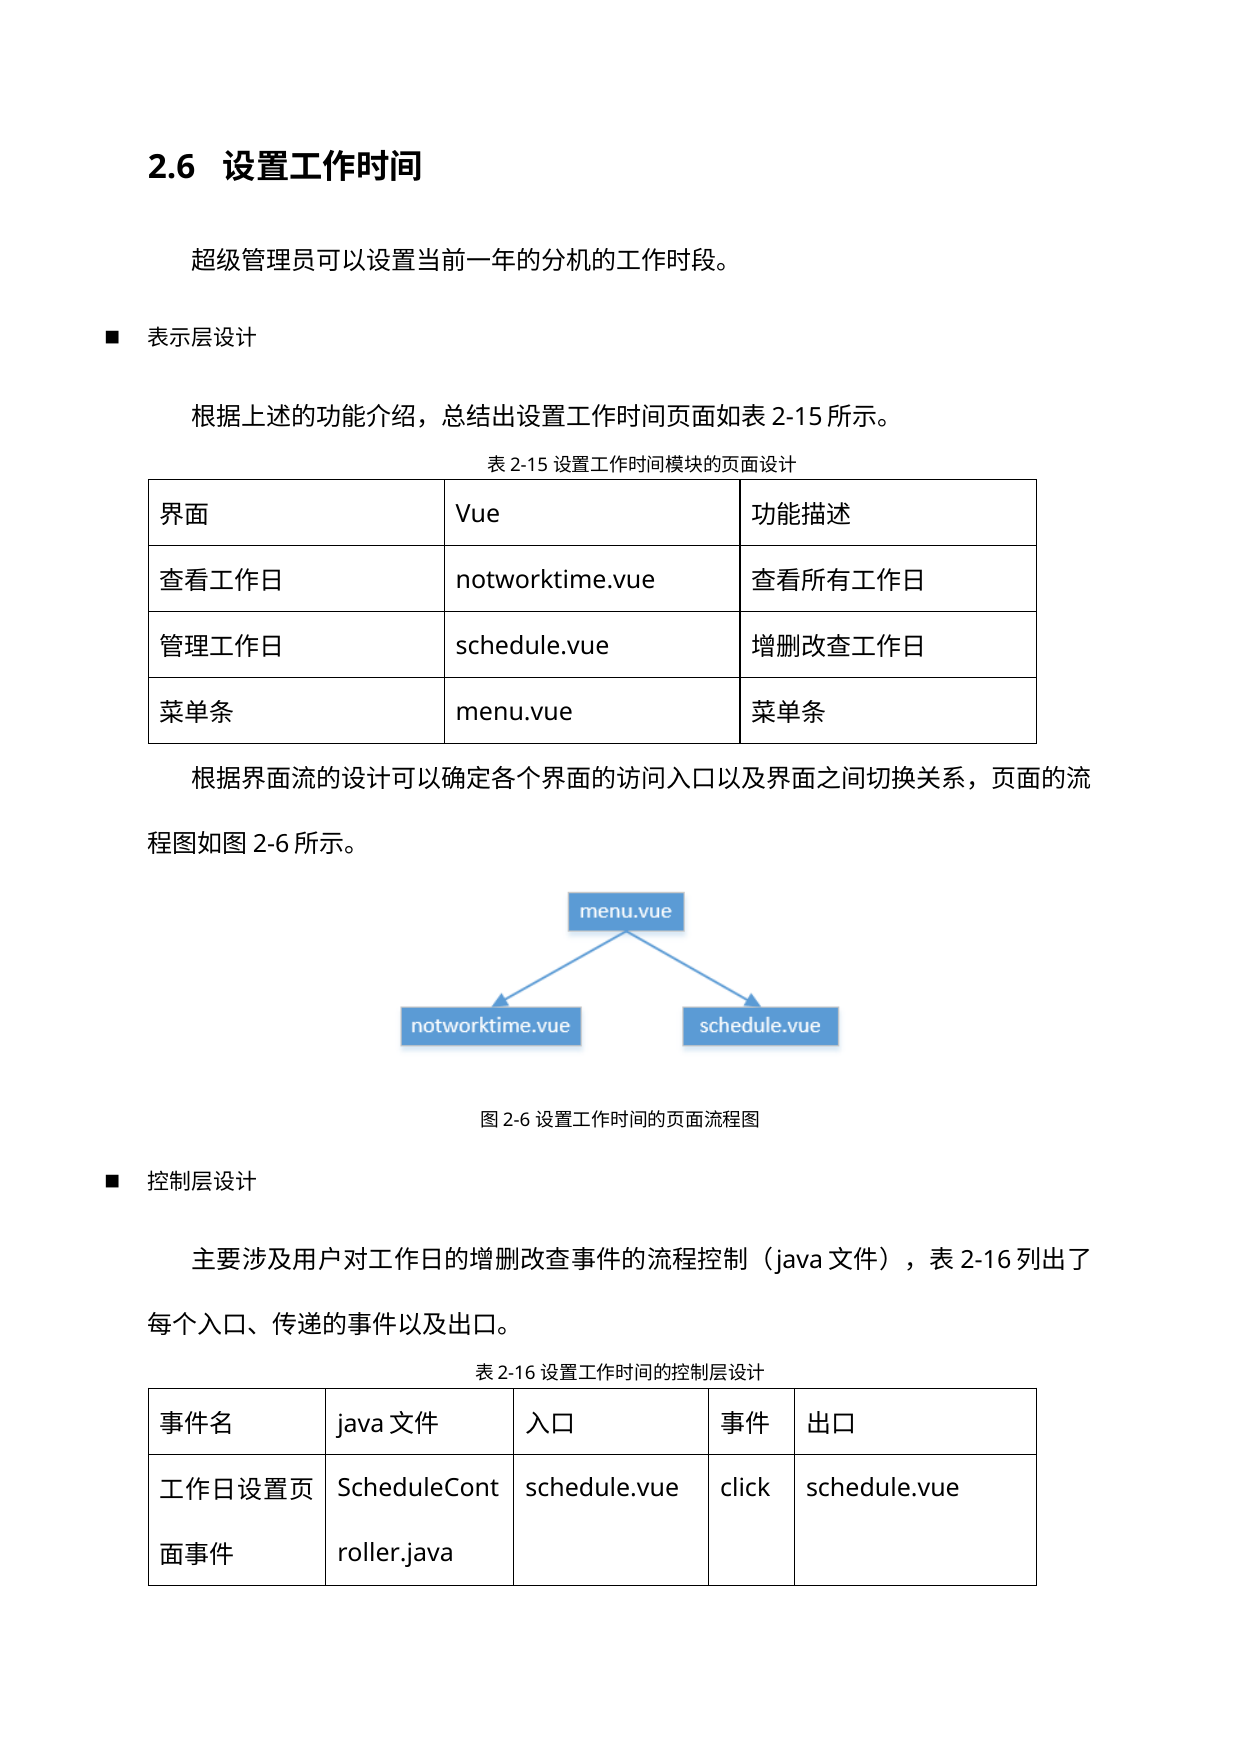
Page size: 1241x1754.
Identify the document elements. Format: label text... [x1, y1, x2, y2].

table_cell 查看工作日 [149, 546, 444, 611]
table_header 事件 [709, 1389, 794, 1454]
table_header 界面 [149, 480, 444, 545]
table_cell notworktime.vue [445, 546, 739, 611]
table_header 事件名 [149, 1389, 325, 1454]
table_cell menu.vue [445, 678, 739, 743]
table_cell schedule.vue [795, 1455, 1036, 1585]
list 根据上述的功能介绍，总结出设置工作时间页面如表2-15所示。 [148, 382, 1092, 447]
table_cell click [709, 1455, 794, 1585]
subtitle 控制层设计 [104, 1163, 1092, 1196]
table_header Vue [445, 480, 739, 545]
text 图2-6 设置工作时间的页面流程图 [148, 1102, 1092, 1134]
list 表2-15 设置工作时间模块的页面设计 [148, 447, 1092, 479]
table_cell schedule.vue [514, 1455, 708, 1585]
subtitle 设置工作时间 [148, 132, 1092, 197]
table_header 出口 [795, 1389, 1036, 1454]
table_header java文件 [326, 1389, 513, 1454]
picture [381, 874, 860, 1071]
table_header 入口 [514, 1389, 708, 1454]
table_cell 管理工作日 [149, 612, 444, 677]
table_header 功能描述 [741, 480, 1036, 545]
table_cell schedule.vue [445, 612, 739, 677]
table_cell 工作日设置页面事件 [149, 1455, 325, 1585]
table_cell 菜单条 [741, 678, 1036, 743]
subtitle 表示层设计 [104, 320, 1092, 352]
text 超级管理员可以设置当前一年的分机的工作时段。 [148, 226, 1092, 291]
list 表2-16 设置工作时间的控制层设计 [148, 1355, 1092, 1388]
table_cell ScheduleController.java [326, 1455, 513, 1585]
list 根据界面流的设计可以确定各个界面的访问入口以及界面之间切换关系，页面的流程图如图2-6所示。 [148, 744, 1092, 874]
list 主要涉及用户对工作日的增删改查事件的流程控制（java文件），表2-16列出了每个入口、传递的事件以及出口。 [148, 1225, 1092, 1355]
table_cell 查看所有工作日 [741, 546, 1036, 611]
table_cell 菜单条 [149, 678, 444, 743]
table_cell 增删改查工作日 [741, 612, 1036, 677]
